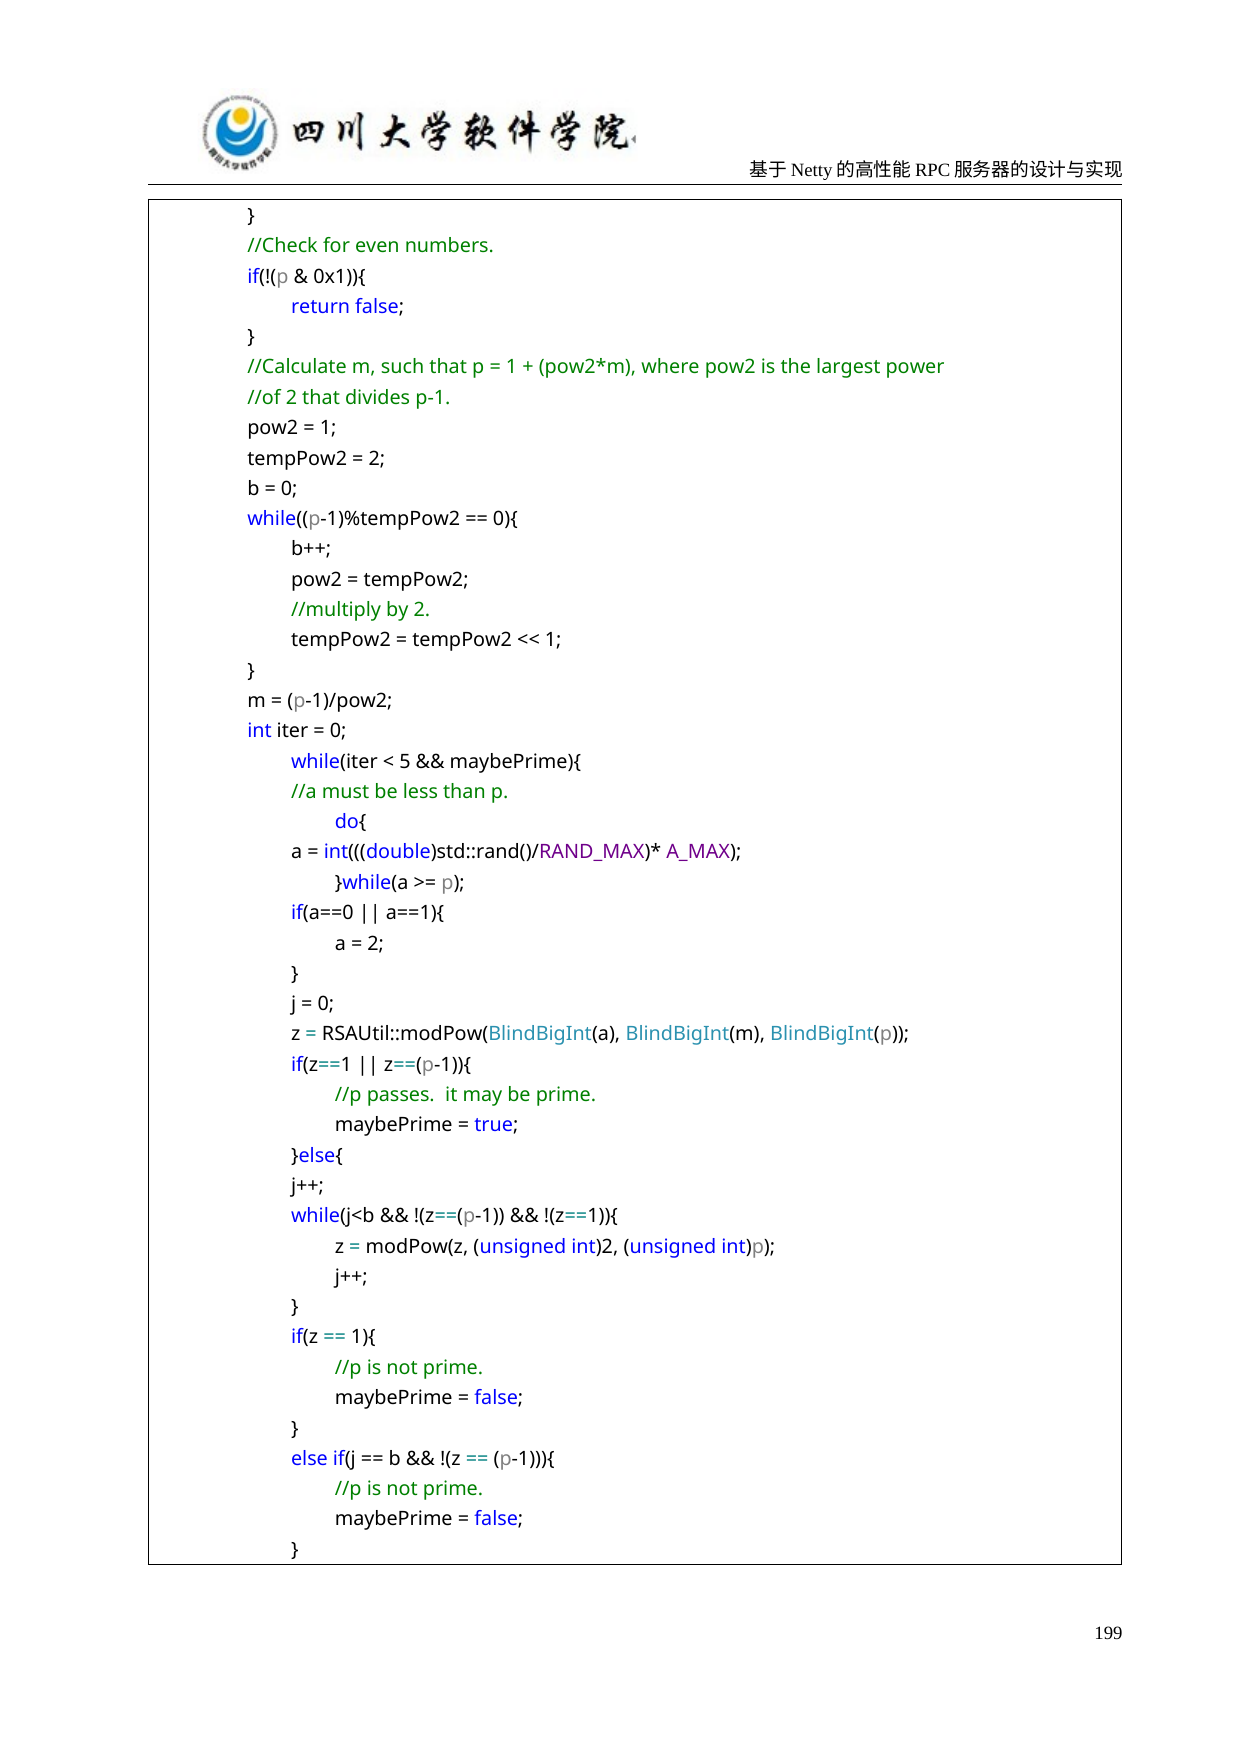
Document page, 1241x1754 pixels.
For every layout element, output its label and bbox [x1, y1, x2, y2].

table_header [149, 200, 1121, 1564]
picture [197, 88, 639, 177]
